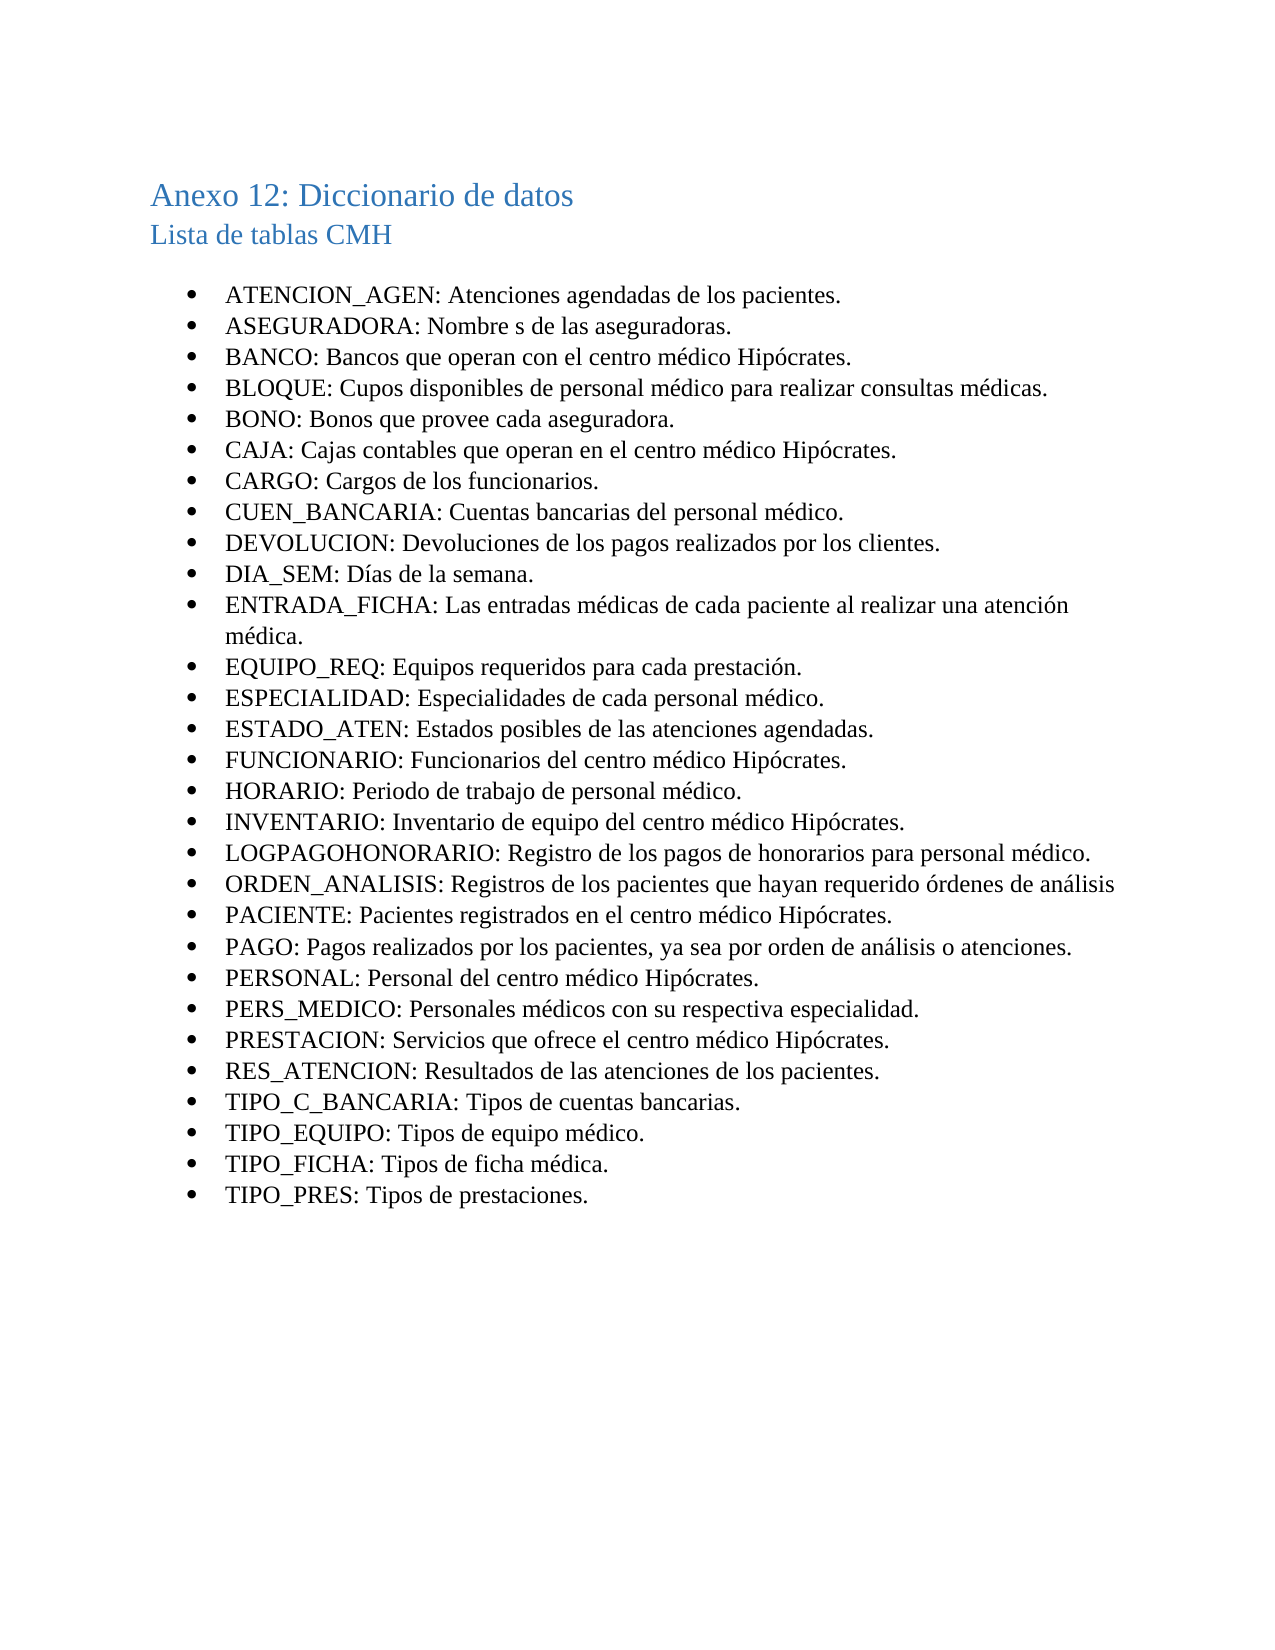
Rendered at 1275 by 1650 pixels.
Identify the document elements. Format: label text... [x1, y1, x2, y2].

list ENTRADA_FICHA: Las entradas médicas de cada paciente al realizar una atención médica. [187, 590, 1125, 650]
list PAGO: Pagos realizados por los pacientes, ya sea por orden de análisis o atenciones. [187, 932, 1125, 960]
list PERSONAL: Personal del centro médico Hipócrates. [187, 963, 1125, 991]
list FUNCIONARIO: Funcionarios del centro médico Hipócrates. [187, 745, 1125, 774]
list CARGO: Cargos de los funcionarios. [187, 466, 1125, 495]
list HORARIO: Periodo de trabajo de personal médico. [187, 776, 1125, 805]
list BANCO: Bancos que operan con el centro médico Hipócrates. [187, 342, 1125, 371]
list CAJA: Cajas contables que operan en el centro médico Hipócrates. [187, 435, 1125, 464]
list ORDEN_ANALISIS: Registros de los pacientes que hayan requerido órdenes de análisis [187, 869, 1125, 898]
list TIPO_FICHA: Tipos de ficha médica. [187, 1149, 1125, 1178]
list DEVOLUCION: Devoluciones de los pagos realizados por los clientes. [187, 528, 1125, 557]
list ESPECIALIDAD: Especialidades de cada personal médico. [187, 683, 1125, 712]
list BLOQUE: Cupos disponibles de personal médico para realizar consultas médicas. [187, 373, 1125, 402]
list CUEN_BANCARIA: Cuentas bancarias del personal médico. [187, 497, 1125, 526]
list TIPO_C_BANCARIA: Tipos de cuentas bancarias. [187, 1087, 1125, 1116]
subtitle Anexo 12: Diccionario de datos [150, 175, 1125, 213]
list PRESTACION: Servicios que ofrece el centro médico Hipócrates. [187, 1025, 1125, 1053]
list RES_ATENCION: Resultados de las atenciones de los pacientes. [187, 1056, 1125, 1084]
list TIPO_PRES: Tipos de prestaciones. [187, 1180, 1125, 1209]
list ESTADO_ATEN: Estados posibles de las atenciones agendadas. [187, 714, 1125, 743]
list ATENCION_AGEN: Atenciones agendadas de los pacientes. [187, 280, 1125, 308]
list INVENTARIO: Inventario de equipo del centro médico Hipócrates. [187, 807, 1125, 836]
list PERS_MEDICO: Personales médicos con su respectiva especialidad. [187, 994, 1125, 1022]
list ASEGURADORA: Nombre s de las aseguradoras. [187, 311, 1125, 339]
list TIPO_EQUIPO: Tipos de equipo médico. [187, 1118, 1125, 1147]
list BONO: Bonos que provee cada aseguradora. [187, 404, 1125, 433]
list DIA_SEM: Días de la semana. [187, 559, 1125, 588]
list EQUIPO_REQ: Equipos requeridos para cada prestación. [187, 652, 1125, 681]
list LOGPAGOHONORARIO: Registro de los pagos de honorarios para personal médico. [187, 838, 1125, 867]
list PACIENTE: Pacientes registrados en el centro médico Hipócrates. [187, 901, 1125, 929]
subtitle Lista de tablas CMH [150, 217, 1125, 251]
